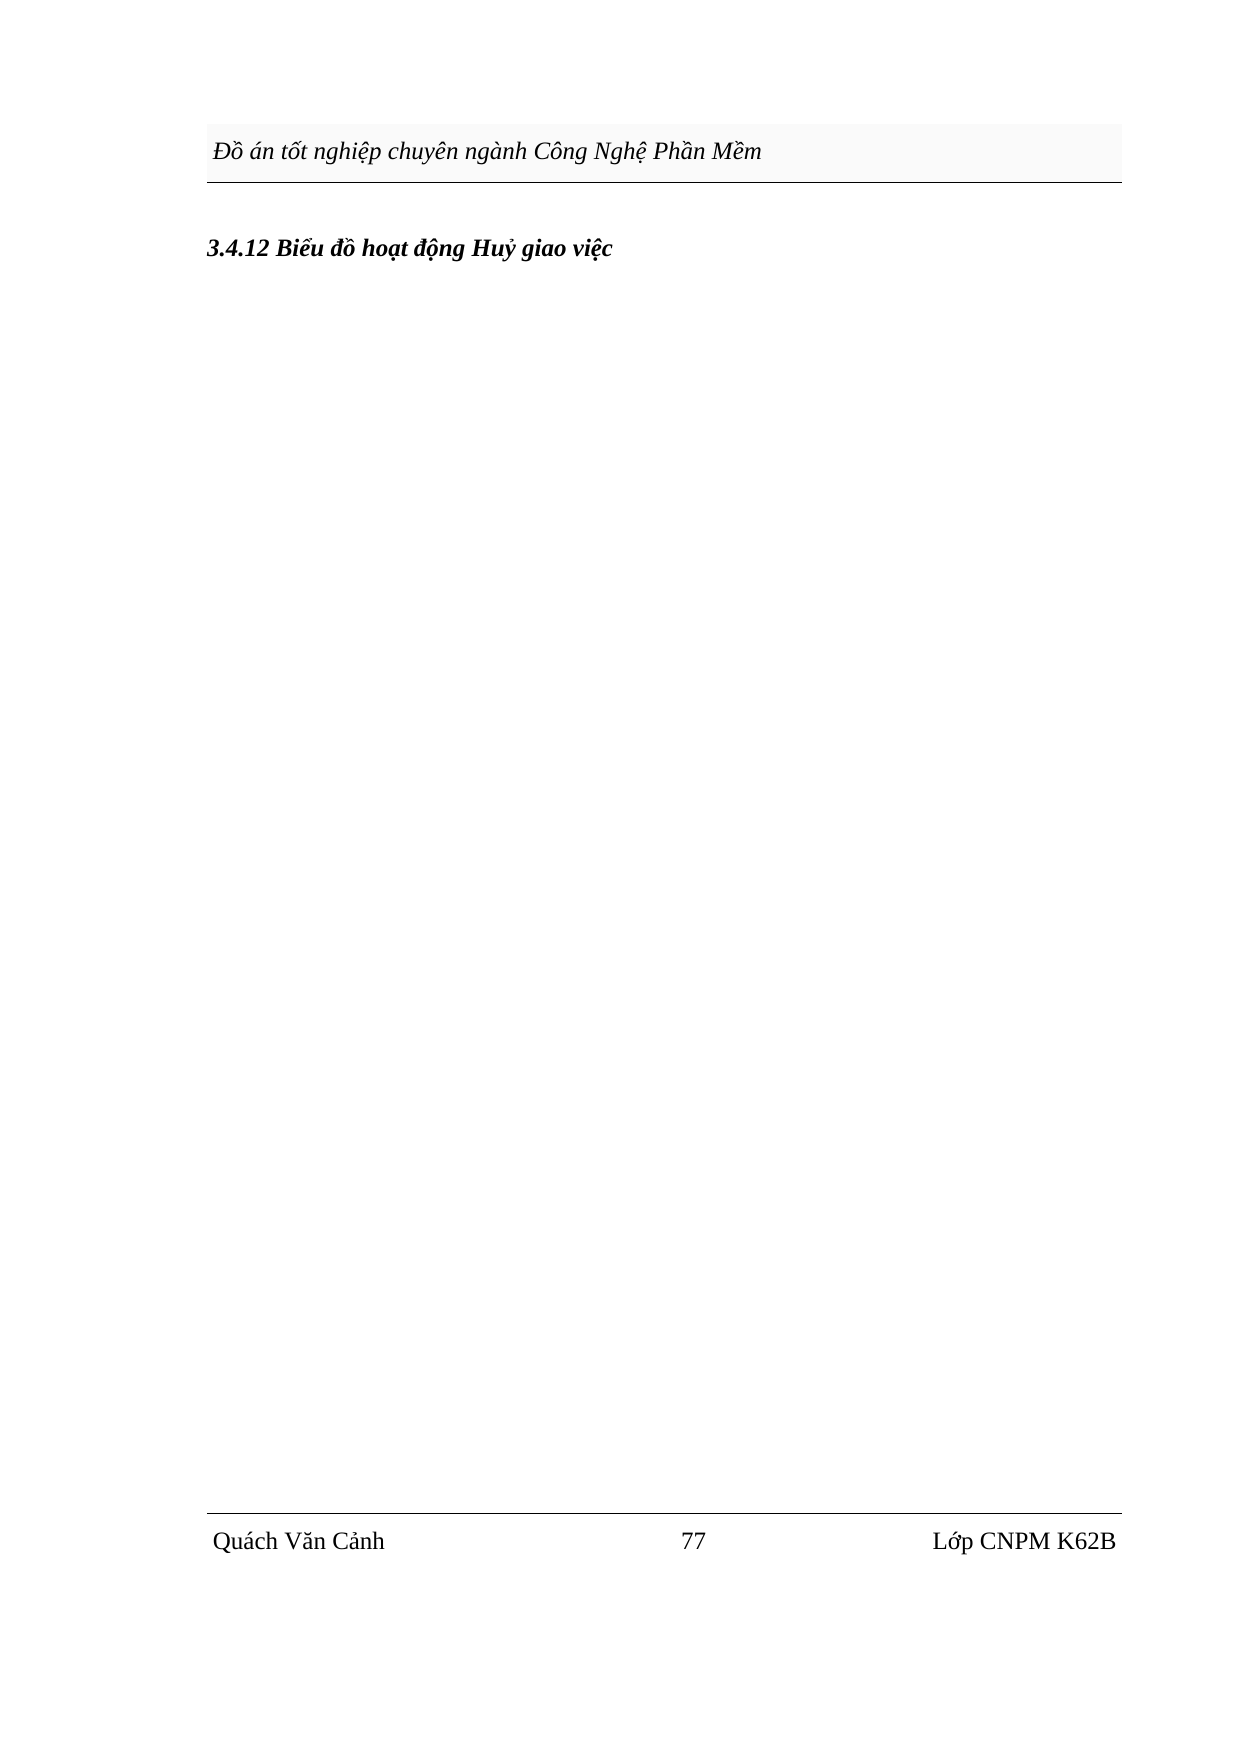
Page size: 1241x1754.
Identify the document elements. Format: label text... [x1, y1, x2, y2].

subtitle Biểu đồ hoạt động Huỷ giao việc [207, 233, 1122, 262]
